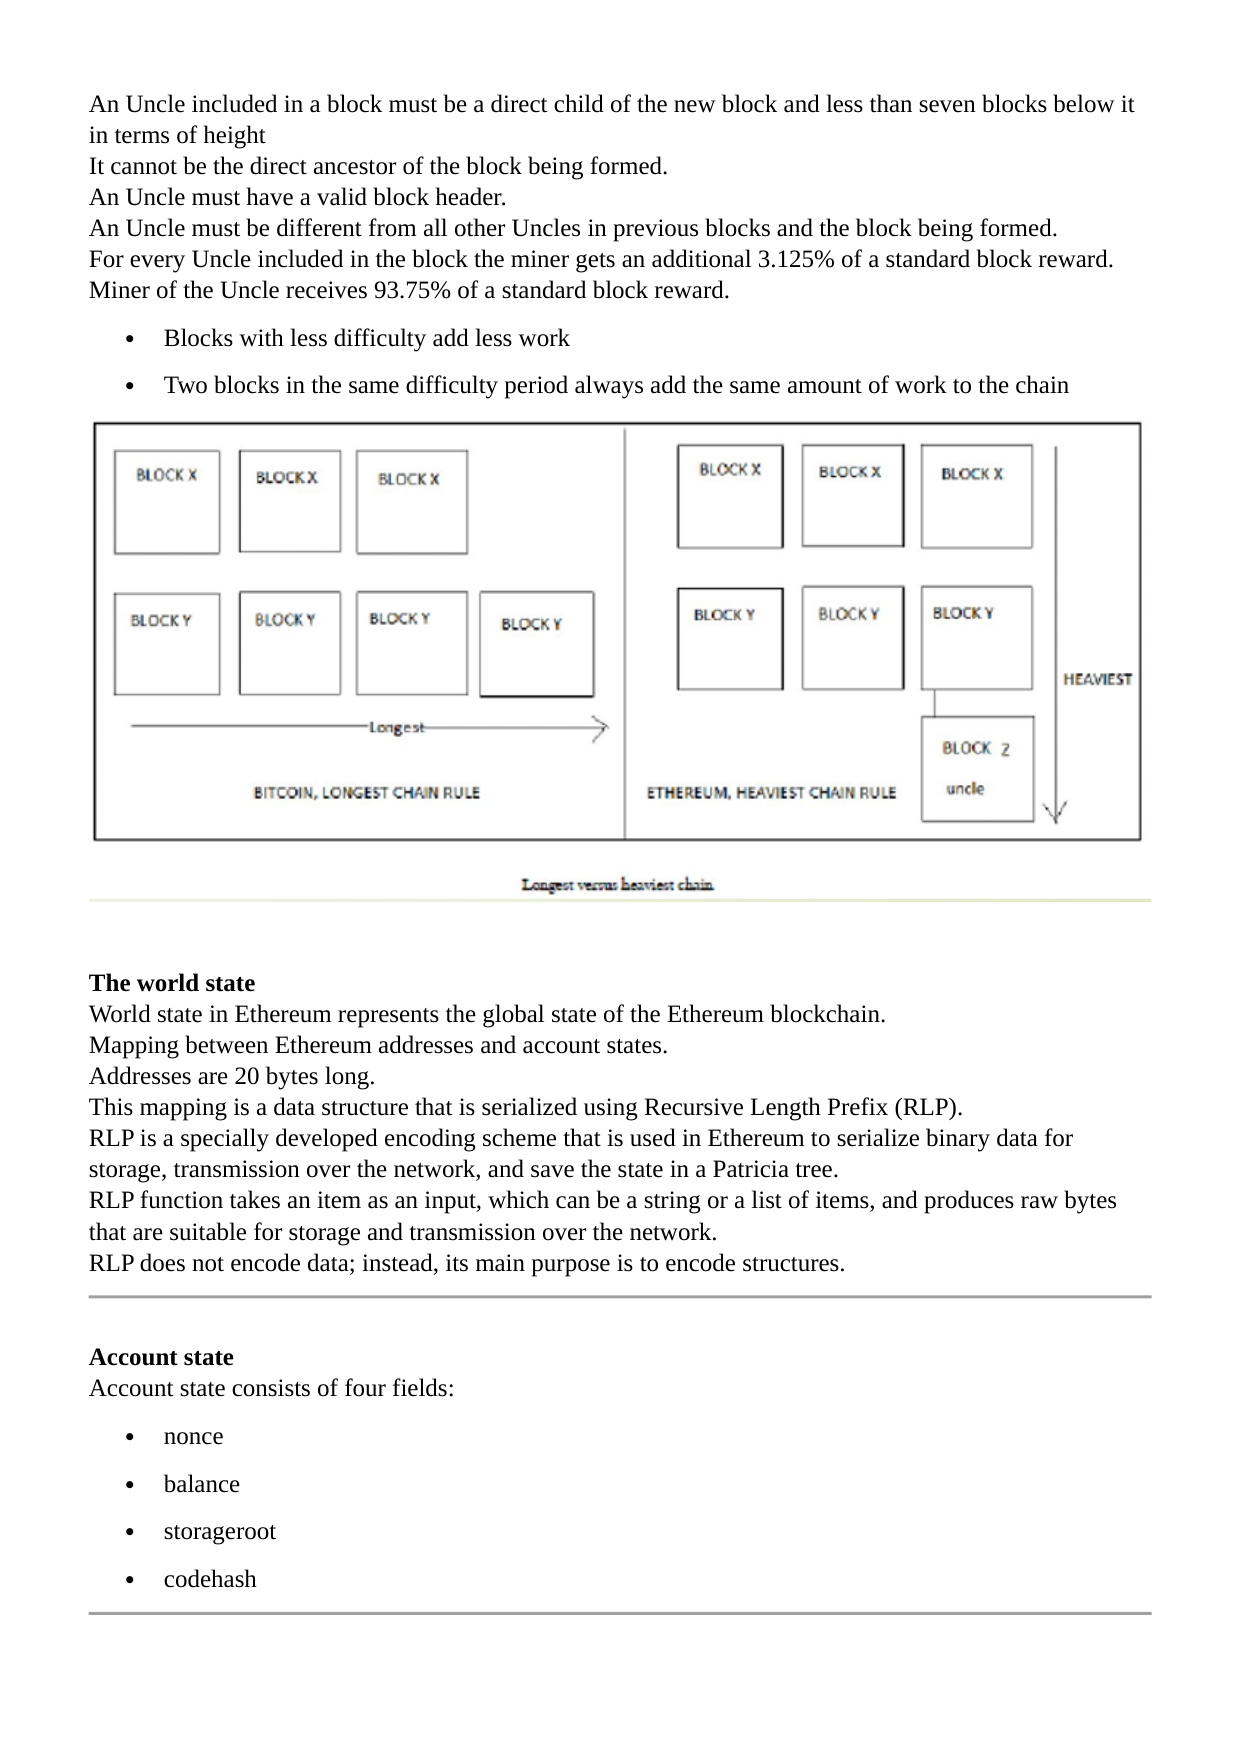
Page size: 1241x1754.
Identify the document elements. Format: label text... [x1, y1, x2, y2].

list storageroot [126, 1516, 1152, 1545]
list Two blocks in the same difficulty period always add the same amount of work to the chain [126, 370, 1152, 399]
list codehash [126, 1564, 1152, 1593]
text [89, 89, 1152, 304]
list nonce [126, 1421, 1152, 1450]
text Account state Account state consists of four fields: [89, 1342, 1152, 1402]
list balance [126, 1469, 1152, 1497]
text The world state World state in Ethereum represents the global state of the Ethereum blockchain. Mapping between Ethereum addresses and account states. Addresses are 20 bytes long. This mapping is a data structure that is serialized using Recursive Length Prefix (RLP). RLP is a specially developed encoding scheme that is used in Ethereum to serialize binary data for storage, transmission over the network, and save the state in a Patricia tree. RLP function takes an item as an input, which can be a string or a list of items, and produces raw bytes that are suitable for storage and transmission over the network. RLP does not encode data; instead, its main purpose is to encode structures. [89, 968, 1152, 1276]
list Blocks with less difficulty add less work [126, 323, 1152, 351]
picture [88, 418, 1152, 902]
